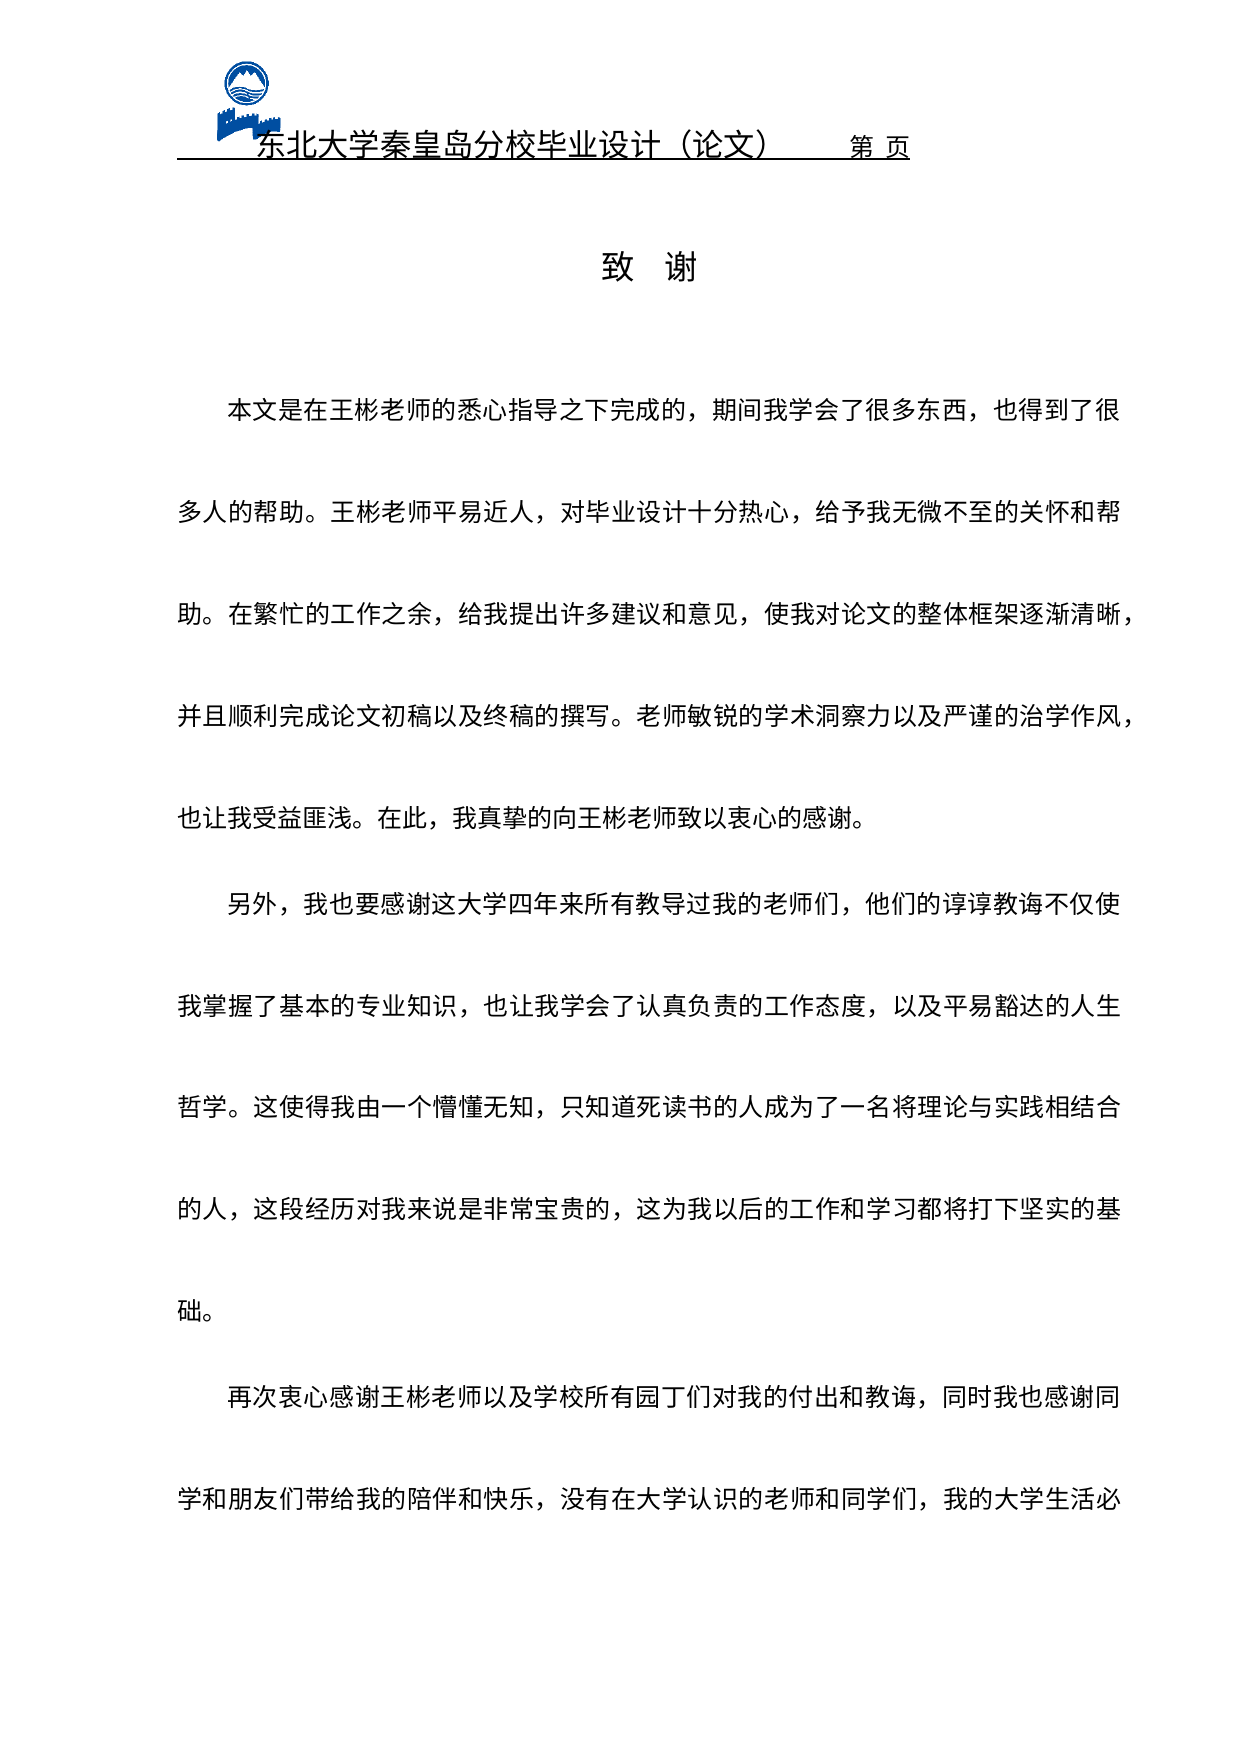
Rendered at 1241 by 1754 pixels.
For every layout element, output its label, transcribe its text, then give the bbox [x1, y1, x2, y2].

text 致 谢 [177, 231, 1122, 298]
text 再次衷心感谢王彬老师以及学校所有园丁们对我的付出和教诲，同时我也感谢同学和朋友们带给我的陪伴和快乐，没有在大学认识的老师和同学们，我的大学生活必然会失色许多，淡然无味。 [177, 1362, 1122, 1532]
text 另外，我也要感谢这大学四年来所有教导过我的老师们，他们的谆谆教诲不仅使我掌握了基本的专业知识，也让我学会了认真负责的工作态度，以及平易豁达的人生哲学。这使得我由一个懵懂无知，只知道死读书的人成为了一名将理论与实践相结合的人，这段经历对我来说是非常宝贵的，这为我以后的工作和学习都将打下坚实的基础。 [177, 868, 1122, 1344]
text 本文是在王彬老师的悉心指导之下完成的，期间我学会了很多东西，也得到了很多人的帮助。王彬老师平易近人，对毕业设计十分热心，给予我无微不至的关怀和帮助。在繁忙的工作之余，给我提出许多建议和意见，使我对论文的整体框架逐渐清晰，并且顺利完成论文初稿以及终稿的撰写。老师敏锐的学术洞察力以及严谨的治学作风，也让我受益匪浅。在此，我真挚的向王彬老师致以衷心的感谢。 [177, 375, 1122, 850]
picture [208, 61, 285, 143]
